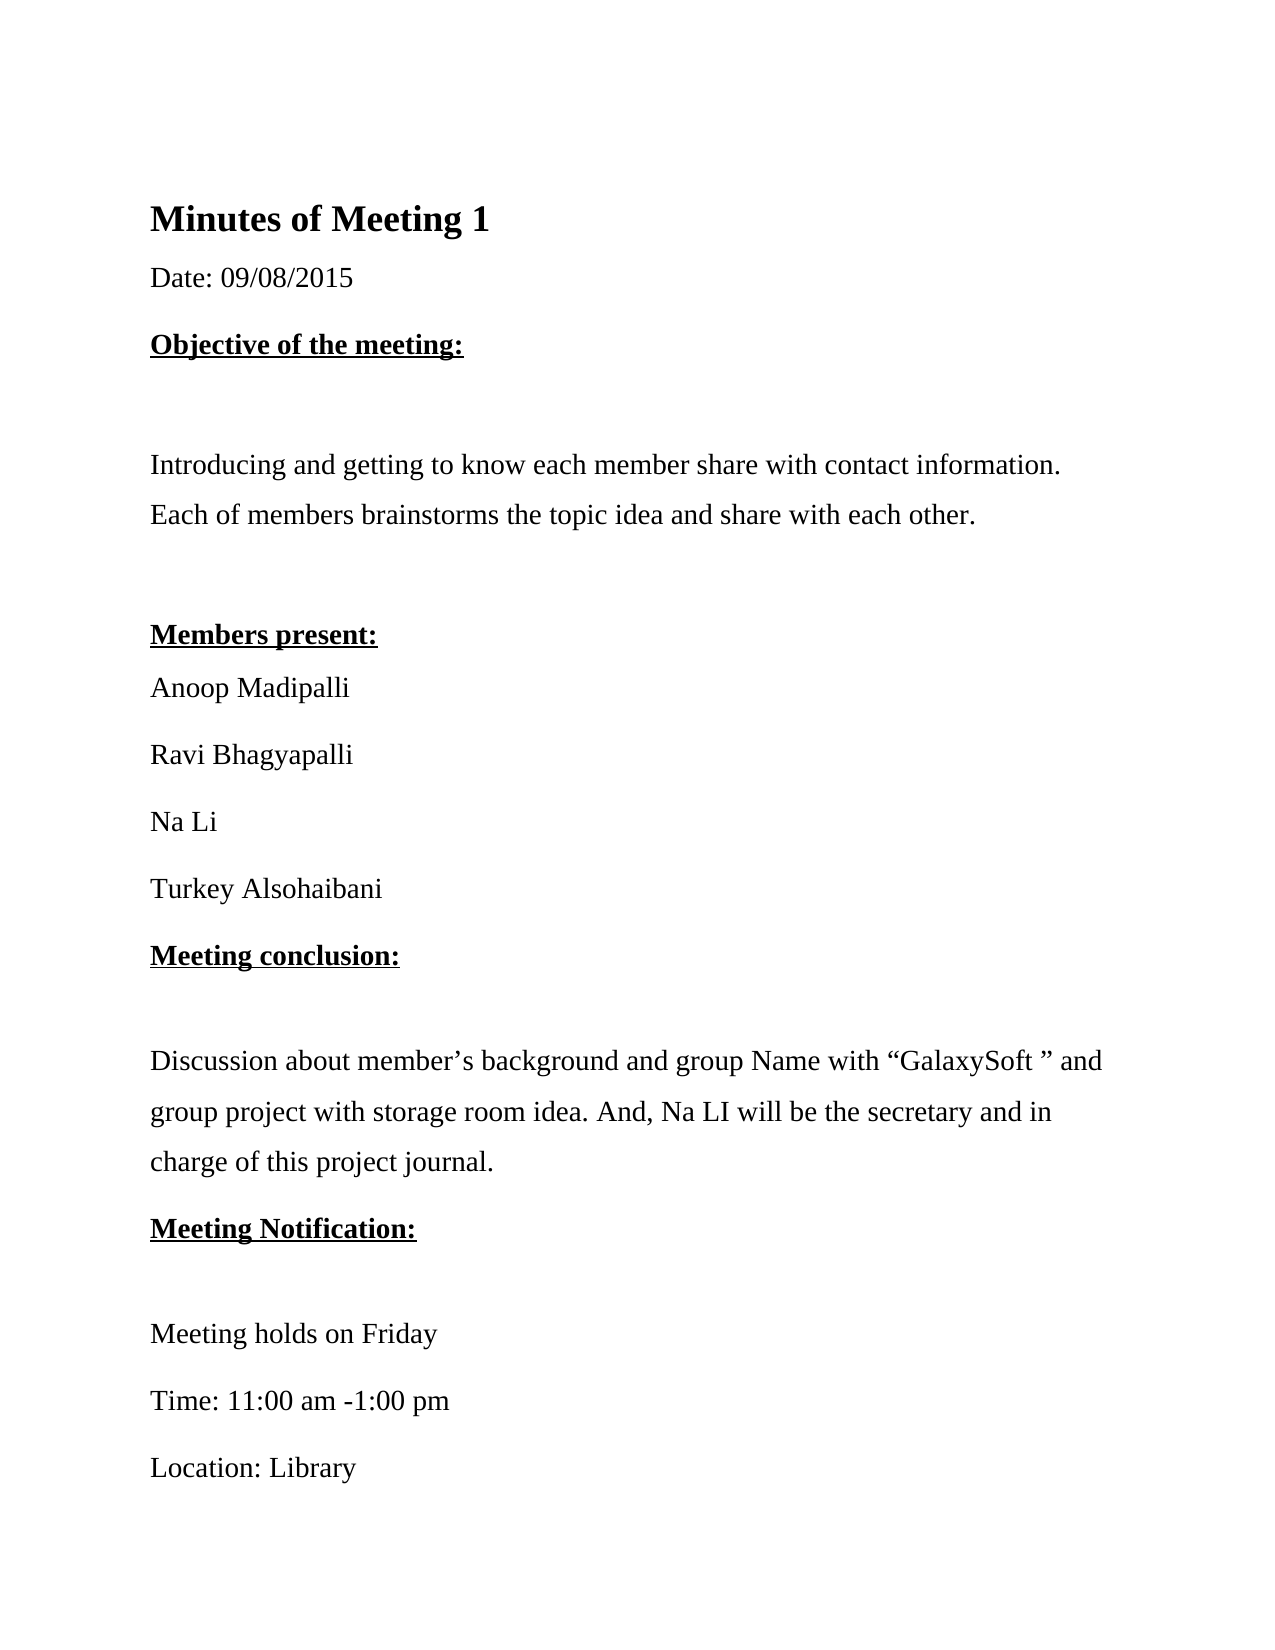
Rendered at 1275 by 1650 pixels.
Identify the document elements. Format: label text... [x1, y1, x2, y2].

text Meeting Notification: [150, 1211, 1125, 1244]
text Date: 09/08/2015 [150, 260, 1125, 294]
text Meeting conclusion: [150, 938, 1125, 971]
text Objective of the meeting: [150, 327, 1125, 361]
text Ravi Bhagyapalli [150, 737, 1125, 770]
text Time: 11:00 am -1:00 pm [150, 1383, 1125, 1417]
text Meeting holds on Friday [150, 1317, 1125, 1350]
text Minutes of Meeting 1 [150, 197, 1125, 240]
text Anoop Madipalli [150, 670, 1125, 703]
text Na Li [150, 804, 1125, 837]
text Members present: [150, 617, 1125, 651]
text Introducing and getting to know each member share with contact information. Each of members brainstorms the topic idea and share with each other. [150, 447, 1125, 531]
text Turkey Alsohaibani [150, 871, 1125, 904]
text Discussion about member’s background and group Name with “GalaxySoft ” and group project with storage room idea. And, Na LI will be the secretary and in charge of this project journal. [150, 1043, 1125, 1177]
text Location: Library [150, 1451, 1125, 1484]
